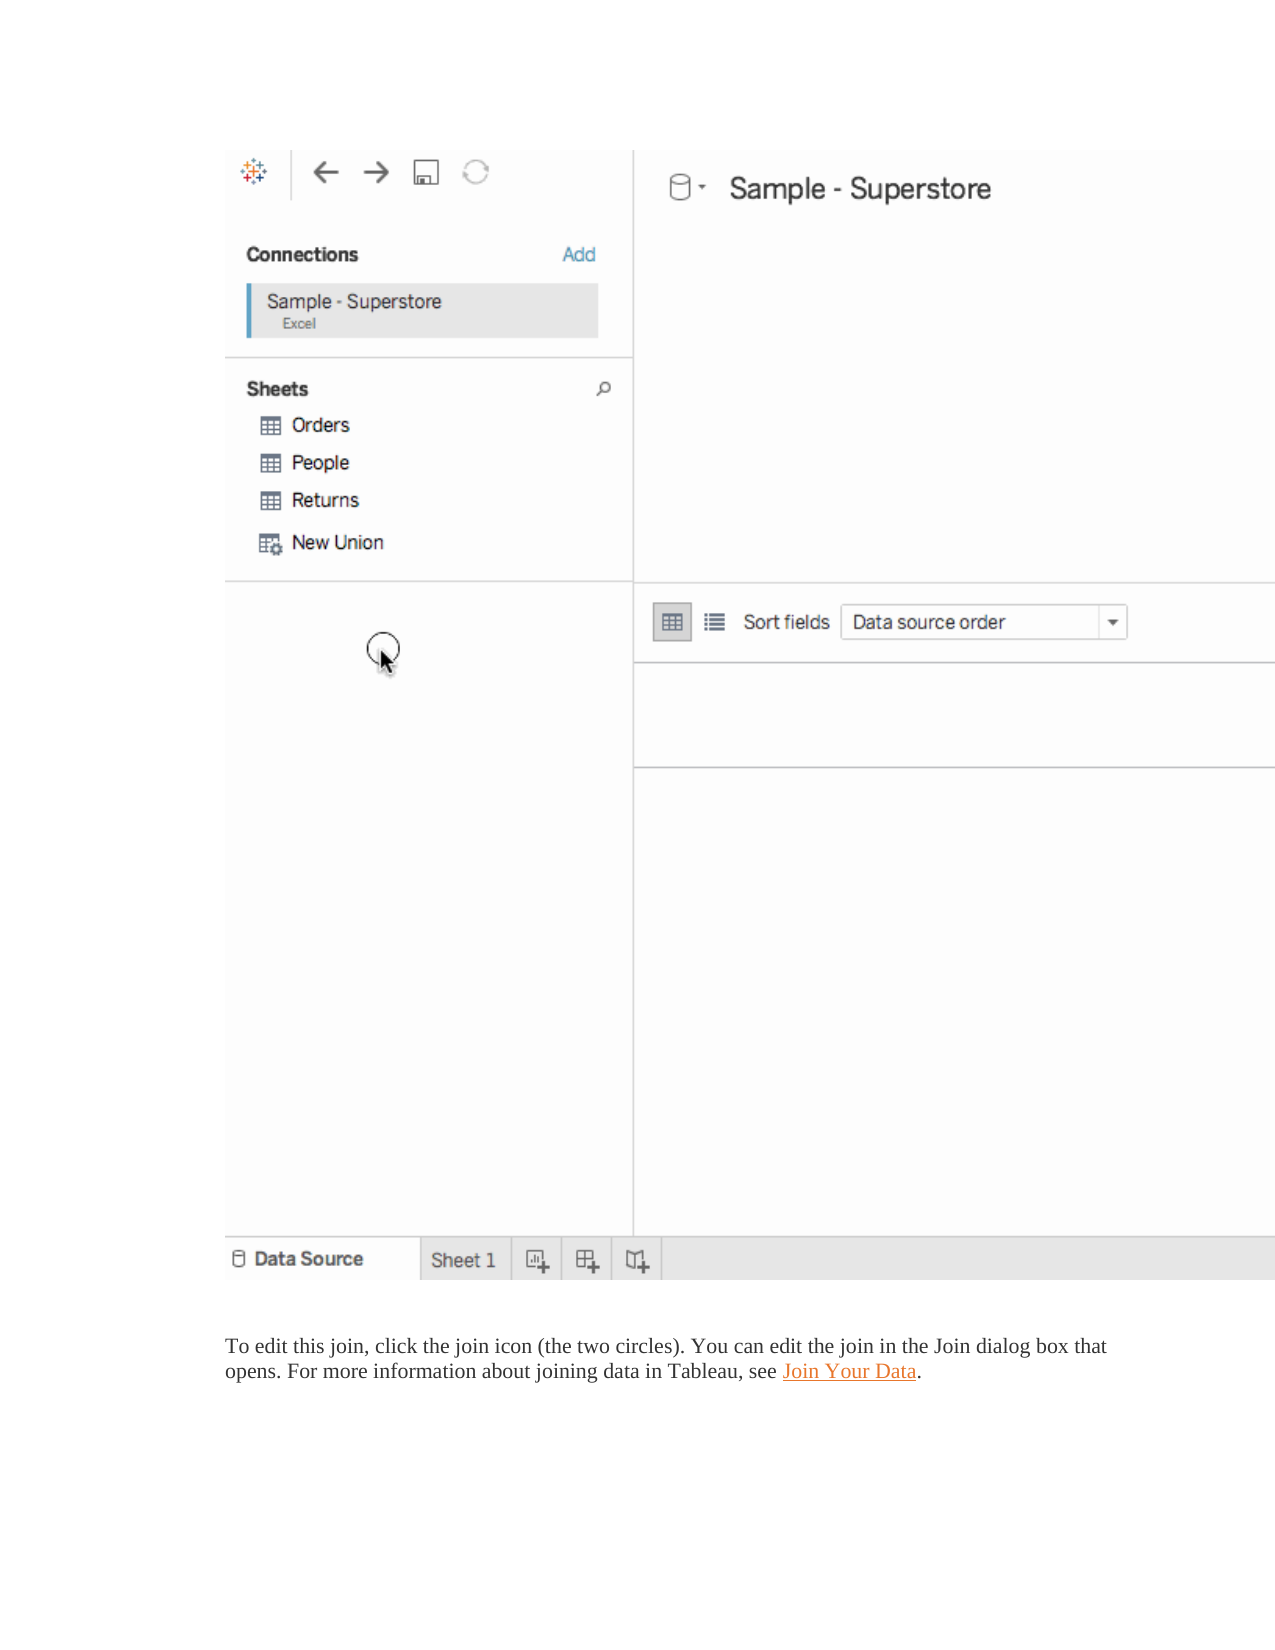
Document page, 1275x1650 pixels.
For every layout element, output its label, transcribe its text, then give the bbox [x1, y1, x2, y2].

text To edit this join, click the join icon (the two circles). You can edit the join in the Join dialog box that opens. For more information about joining data in Tableau, see Join Your Data. [225, 1333, 1125, 1383]
picture [225, 150, 1275, 1280]
